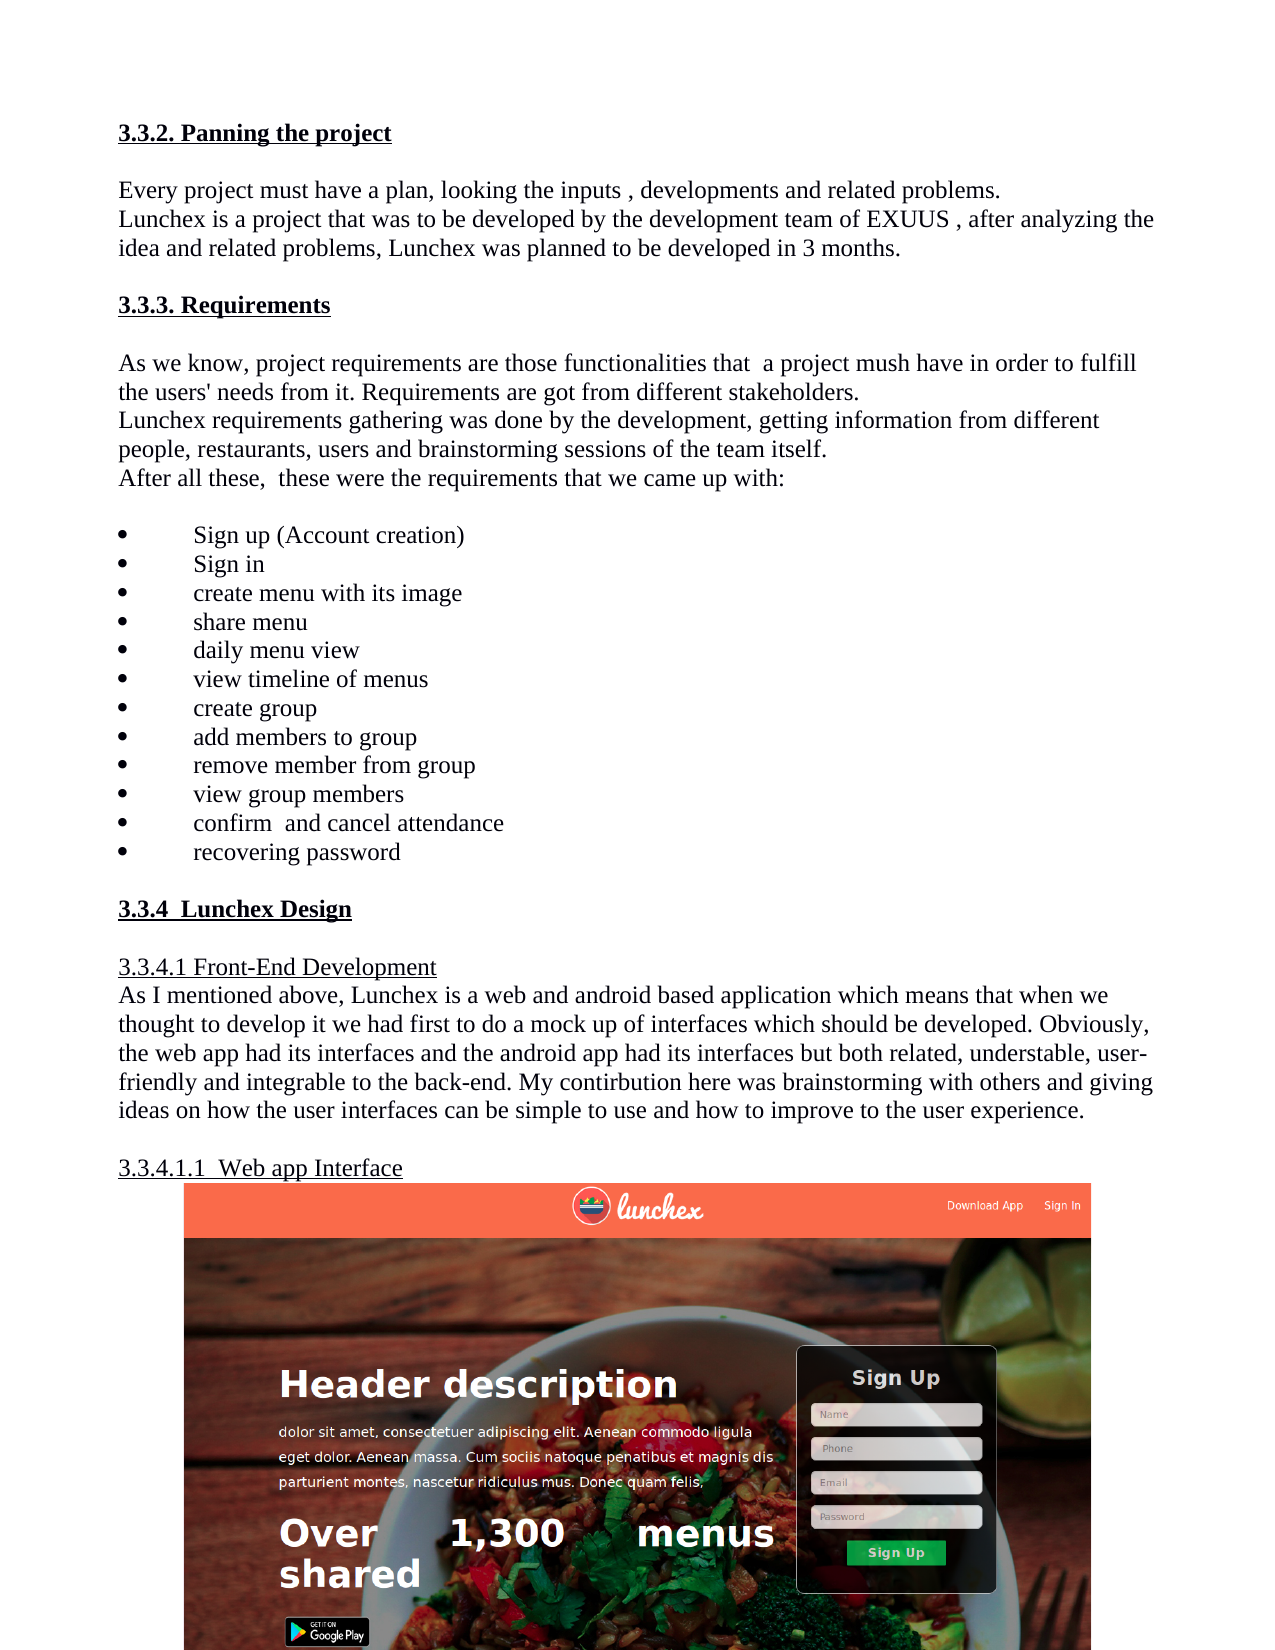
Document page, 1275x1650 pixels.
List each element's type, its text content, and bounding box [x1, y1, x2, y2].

text As I mentioned above, Lunchex is a web and android based application which means that when we thought to develop it we had first to do a mock up of interfaces which should be developed. Obviously, the web app had its interfaces and the android app had its interfaces but both related, understable, user-friendly and integrable to the back-end. My contirbution here was brainstorming with others and giving ideas on how the user interfaces can be simple to use and how to improve to the user experience. [118, 981, 1157, 1124]
list Sign in [118, 549, 1157, 578]
list create menu with its image [118, 578, 1157, 607]
list daily menu view [118, 636, 1157, 664]
text 3.3.2. Panning the project [118, 118, 1157, 147]
list Sign up (Account creation) [118, 521, 1157, 549]
text Lunchex is a project that was to be developed by the development team of EXUUS , after analyzing the idea and related problems, Lunchex was planned to be developed in 3 months. [118, 204, 1157, 262]
text As we know, project requirements are those functionalities that a project mush have in order to fulfill the users' needs from it. Requirements are got from different stakeholders. [118, 348, 1157, 406]
list confirm and cancel attendance [118, 808, 1157, 837]
text 3.3.3. Requirements [118, 291, 1157, 319]
list share menu [118, 607, 1157, 636]
list create group [118, 693, 1157, 722]
text Every project must have a plan, looking the inputs , developments and related problems. [118, 176, 1157, 204]
list add members to group [118, 722, 1157, 751]
picture [183, 1183, 1092, 1650]
list recovering password [118, 837, 1157, 866]
text 3.3.4 Lunchex Design [118, 894, 1157, 923]
list view timeline of menus [118, 664, 1157, 693]
text 3.3.4.1.1 Web app Interface [118, 1153, 1157, 1182]
text After all these, these were the requirements that we came up with: [118, 463, 1157, 492]
list 3.3.4.1 Front-End Development [118, 952, 1157, 981]
list remove member from group [118, 751, 1157, 779]
list view group members [118, 779, 1157, 808]
text Lunchex requirements gathering was done by the development, getting information from different people, restaurants, users and brainstorming sessions of the team itself. [118, 406, 1157, 463]
